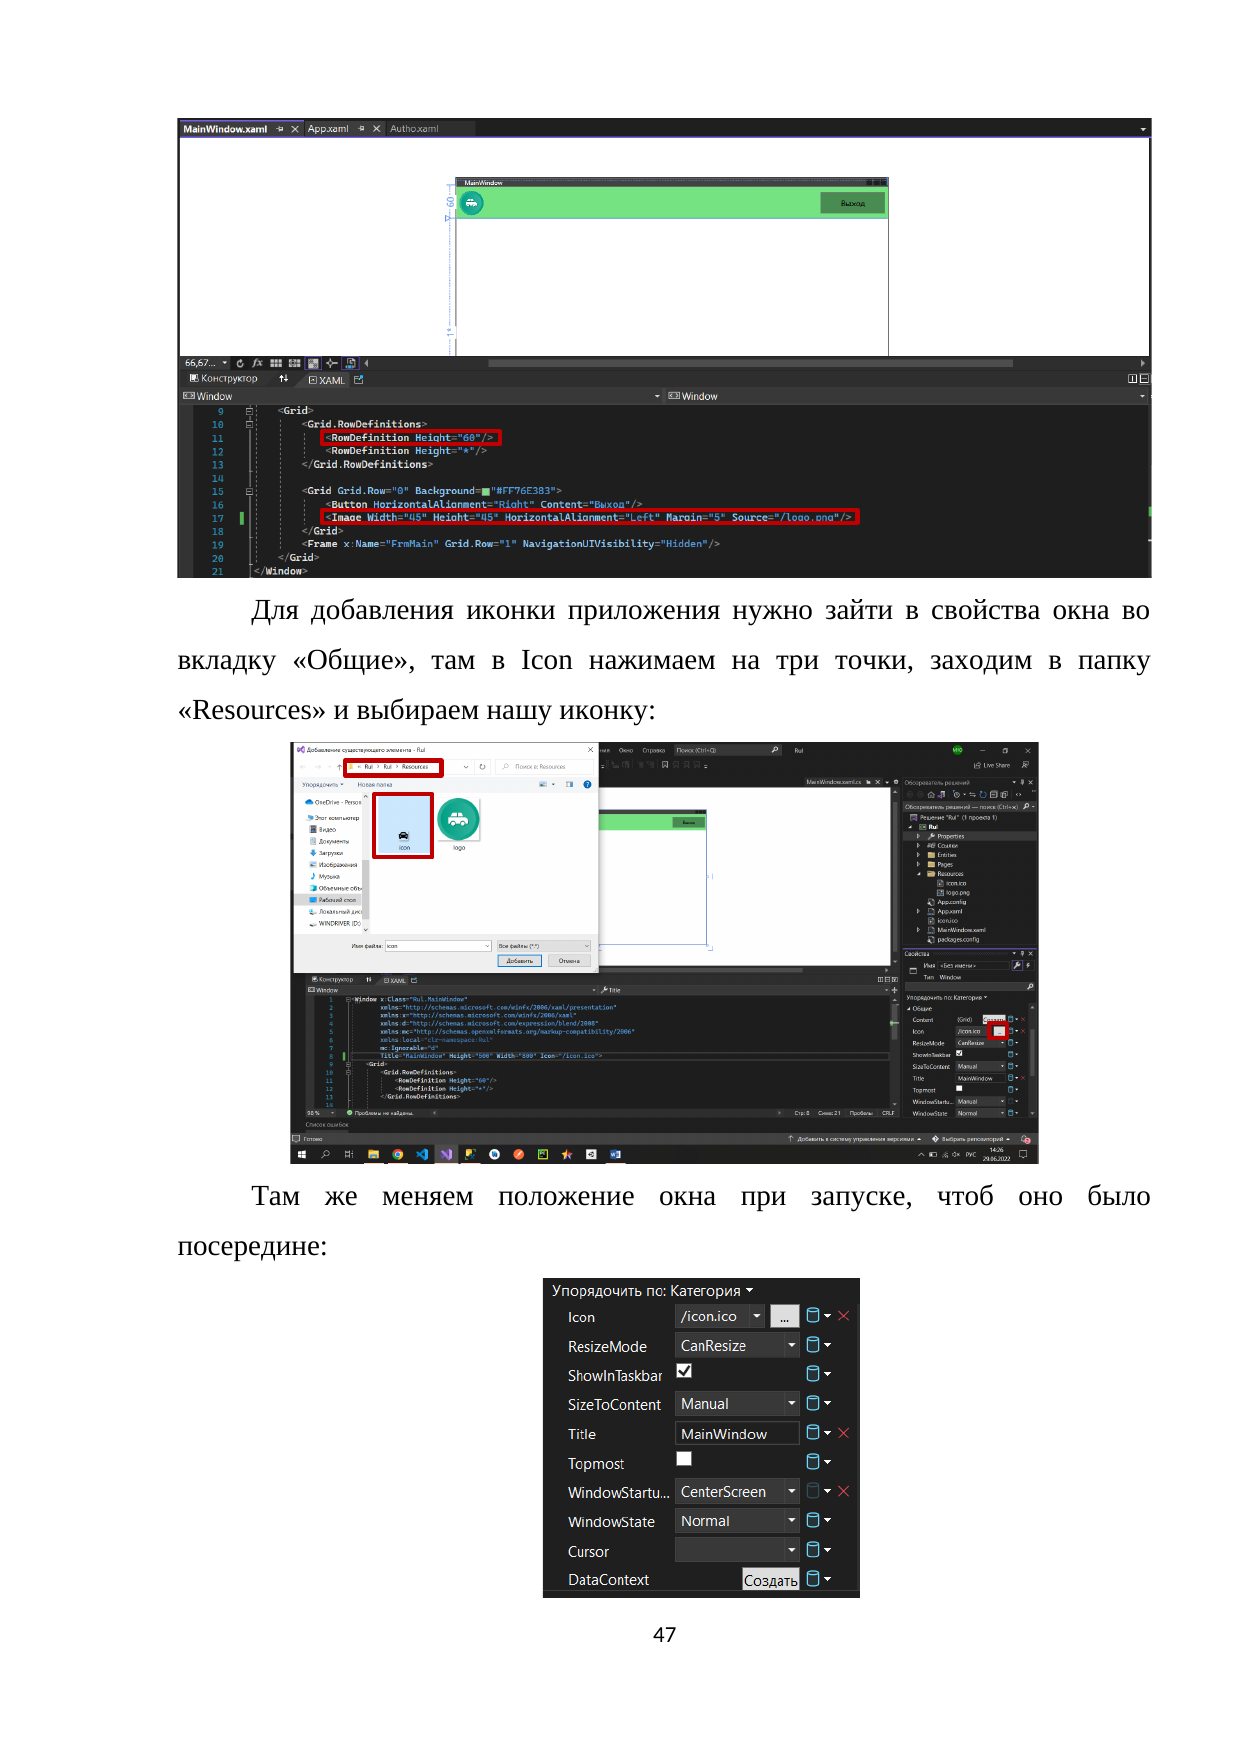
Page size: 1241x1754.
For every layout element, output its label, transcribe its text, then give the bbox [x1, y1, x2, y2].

text Там же меняем положение окна при запуске, чтоб оно было посередине: [177, 1178, 1152, 1262]
picture [290, 742, 1039, 1164]
text Для добавления иконки приложения нужно зайти в свойства окна во вкладку «Общие», там в Icon нажимаем на три точки, заходим в папку «Resources» и выбираем нашу иконку: [177, 592, 1152, 726]
picture [177, 118, 1152, 578]
picture [542, 1278, 860, 1598]
